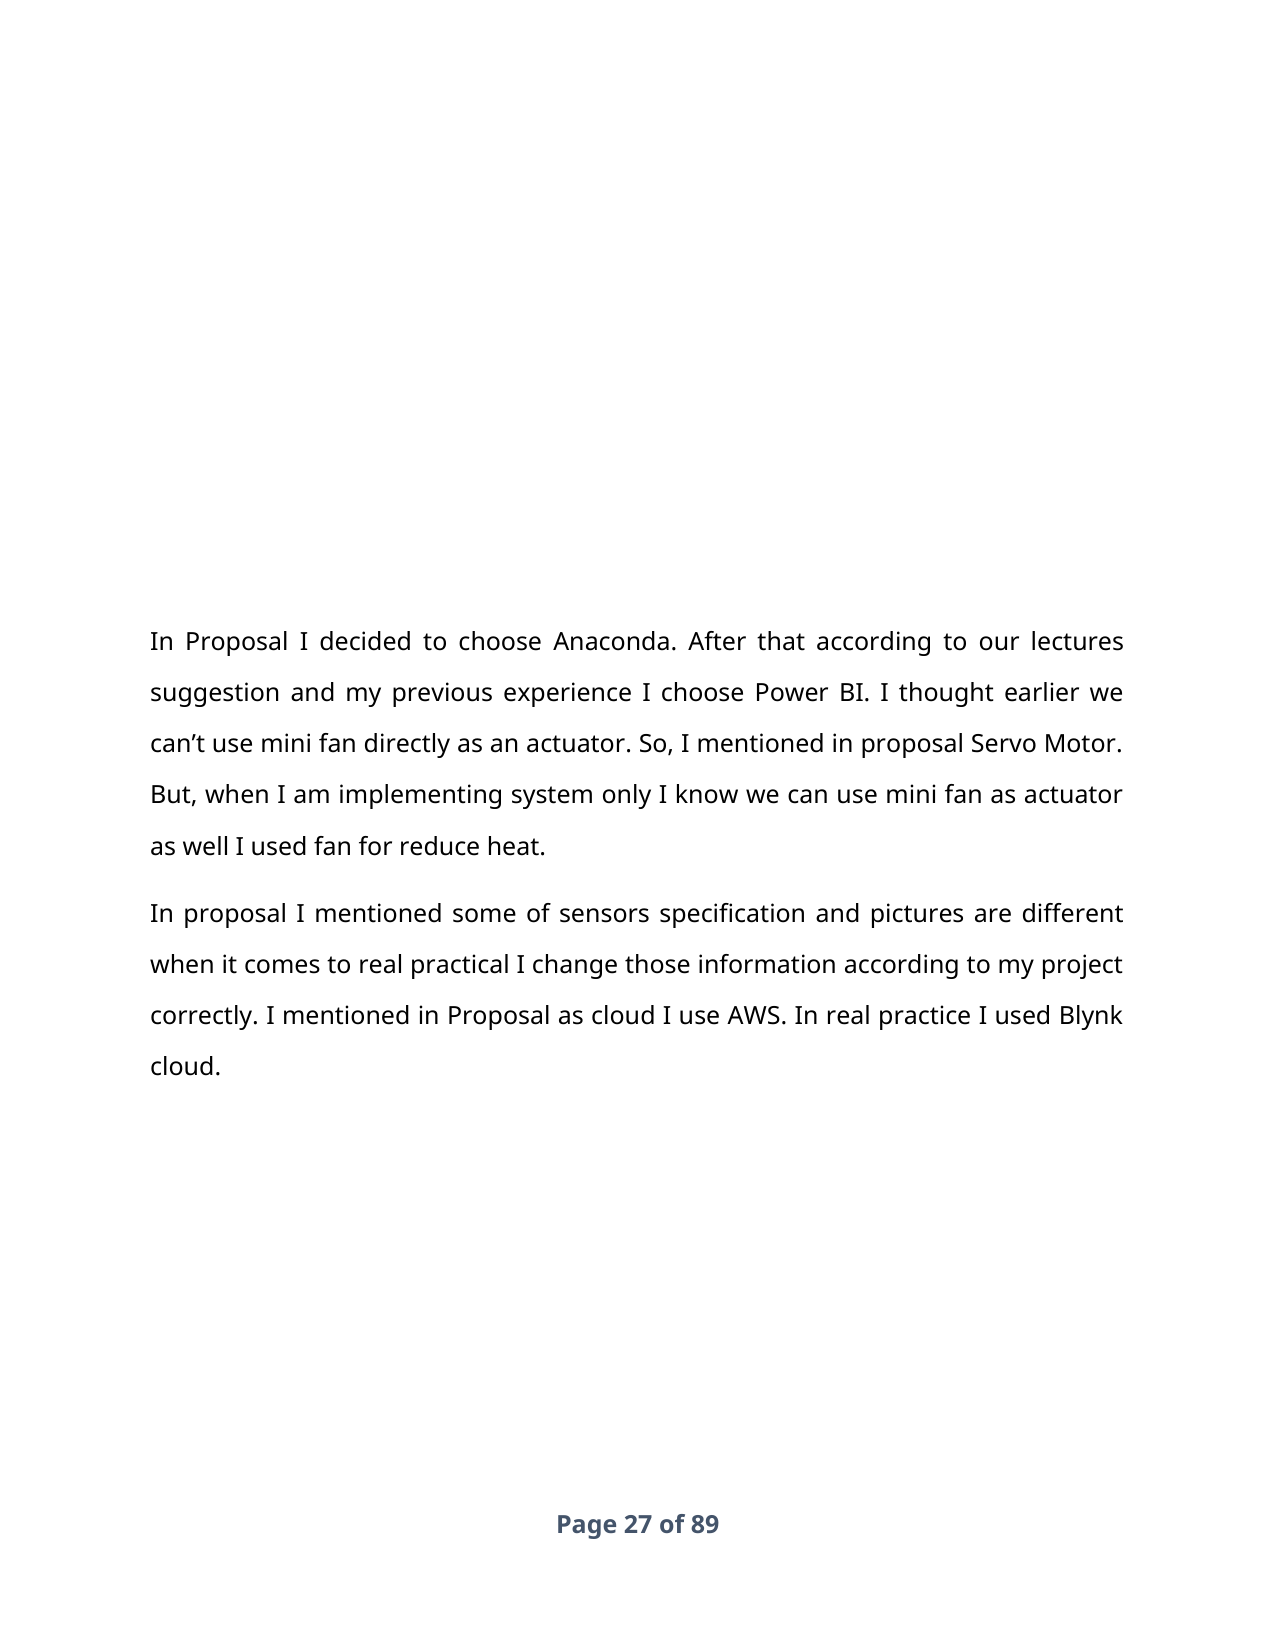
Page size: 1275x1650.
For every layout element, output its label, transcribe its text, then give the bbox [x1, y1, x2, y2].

text In Proposal I decided to choose Anaconda. After that according to our lectures suggestion and my previous experience I choose Power BI. I thought earlier we can’t use mini fan directly as an actuator. So, I mentioned in proposal Servo Motor. But, when I am implementing system only I know we can use mini fan as actuator as well I used fan for reduce heat. [150, 624, 1125, 862]
text In proposal I mentioned some of sensors specification and pictures are different when it comes to real practical I change those information according to my project correctly. I mentioned in Proposal as cloud I use AWS. In real practice I used Blynk cloud. [150, 896, 1125, 1083]
